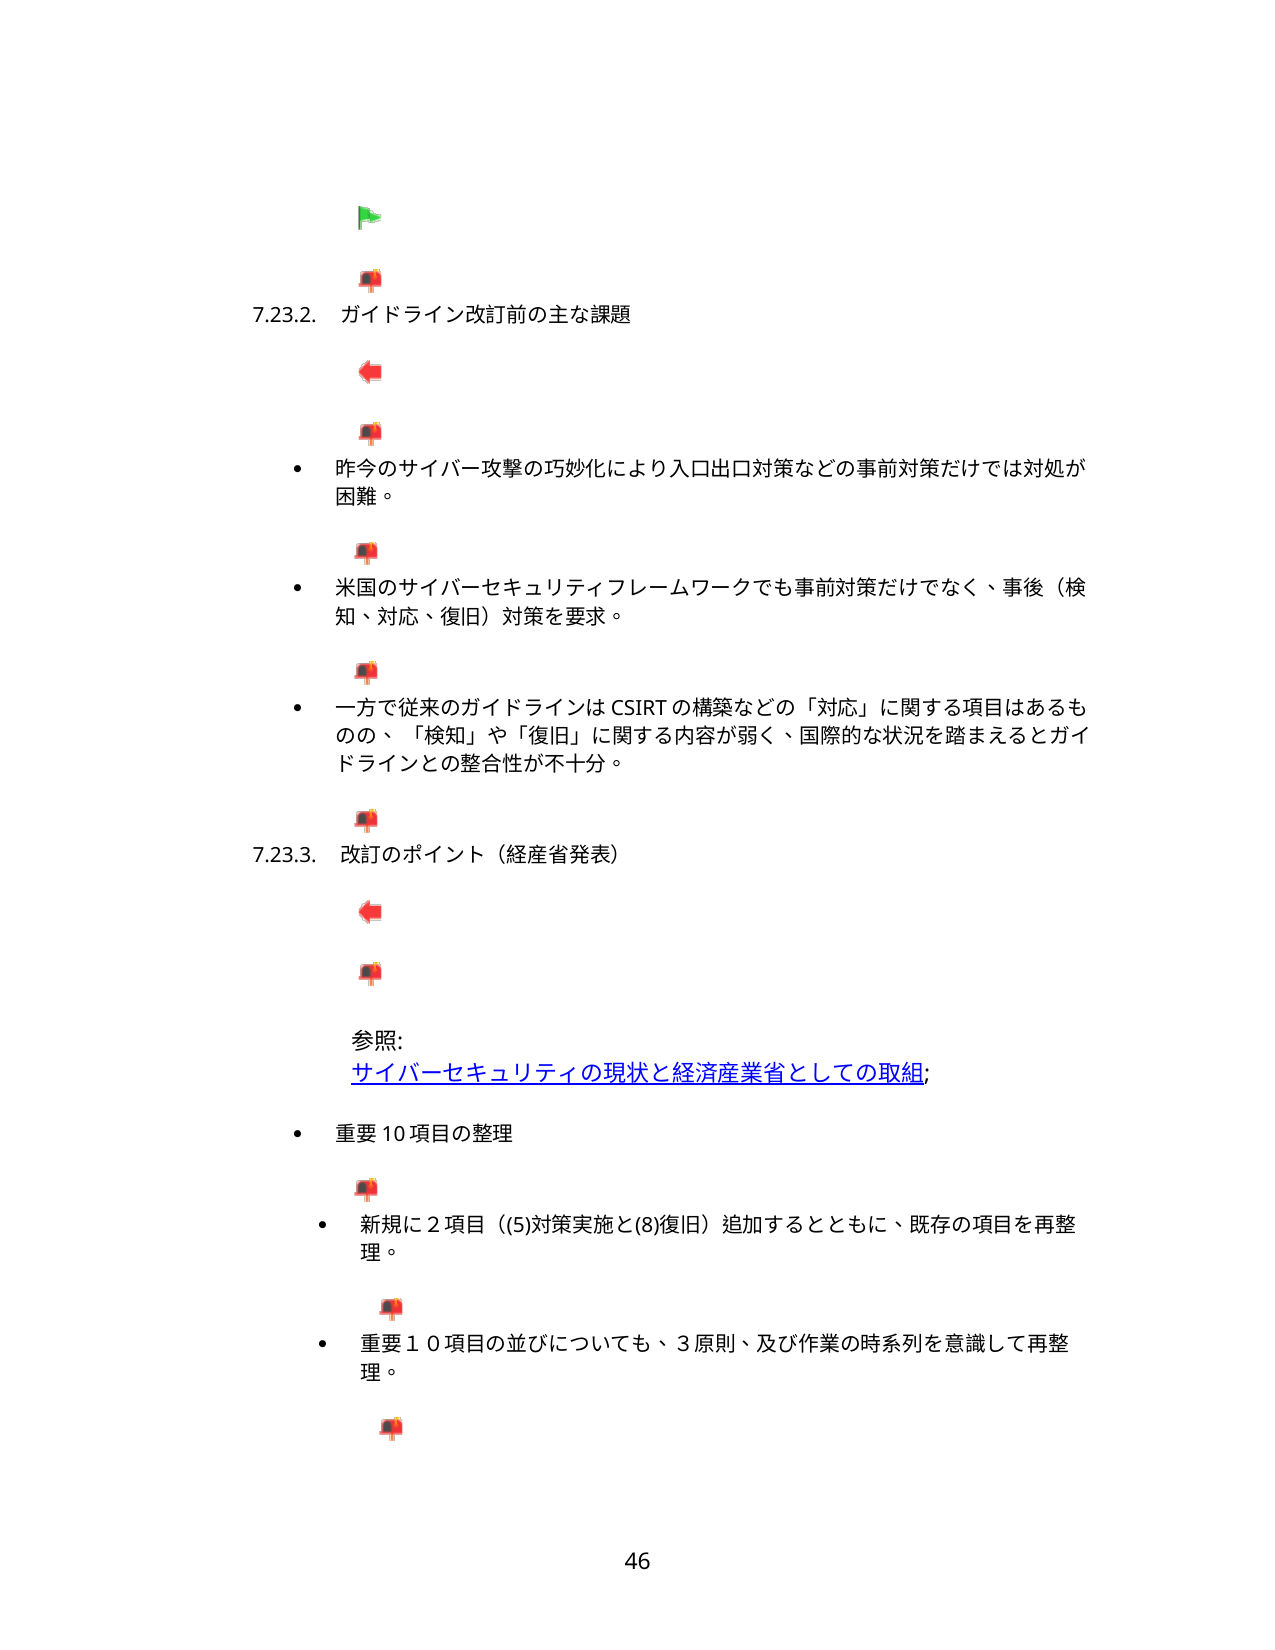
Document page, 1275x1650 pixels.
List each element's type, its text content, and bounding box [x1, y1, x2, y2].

picture [354, 1178, 378, 1202]
picture [358, 422, 382, 446]
list 重要10項目の整理 [294, 1119, 1098, 1147]
picture [379, 1417, 403, 1441]
picture [354, 809, 378, 833]
list 参照: [351, 1025, 1098, 1056]
picture [358, 900, 382, 924]
picture [354, 542, 378, 565]
list 一方で従来のガイドラインはCSIRTの構築などの「対応」に関する項目はあるものの、 「検知」や「復旧」に関する内容が弱く、国際的な状況を踏まえるとガイドラインとの整合性が不十分。 [294, 693, 1098, 778]
list 重要１０項目の並びについても、３原則、及び作業の時系列を意識して再整理。 [319, 1329, 1098, 1386]
picture [358, 962, 382, 986]
text サイバーセキュリティの現状と経済産業省としての取組; [351, 1056, 1098, 1088]
picture [358, 360, 382, 384]
list ガイドライン改訂前の主な課題 [252, 301, 1098, 329]
list 改訂のポイント（経産省発表） [252, 841, 1098, 869]
list 新規に２項目（(5)対策実施と(8)復旧）追加するとともに、既存の項目を再整理。 [319, 1210, 1098, 1267]
picture [379, 1298, 403, 1321]
picture [354, 661, 378, 685]
list 米国のサイバーセキュリティフレームワークでも事前対策だけでなく、事後（検知、対応、復旧）対策を要求。 [294, 573, 1098, 630]
picture [358, 206, 382, 230]
list 昨今のサイバー攻撃の巧妙化により入口出口対策などの事前対策だけでは対処が困難。 [294, 454, 1098, 511]
picture [358, 269, 382, 293]
